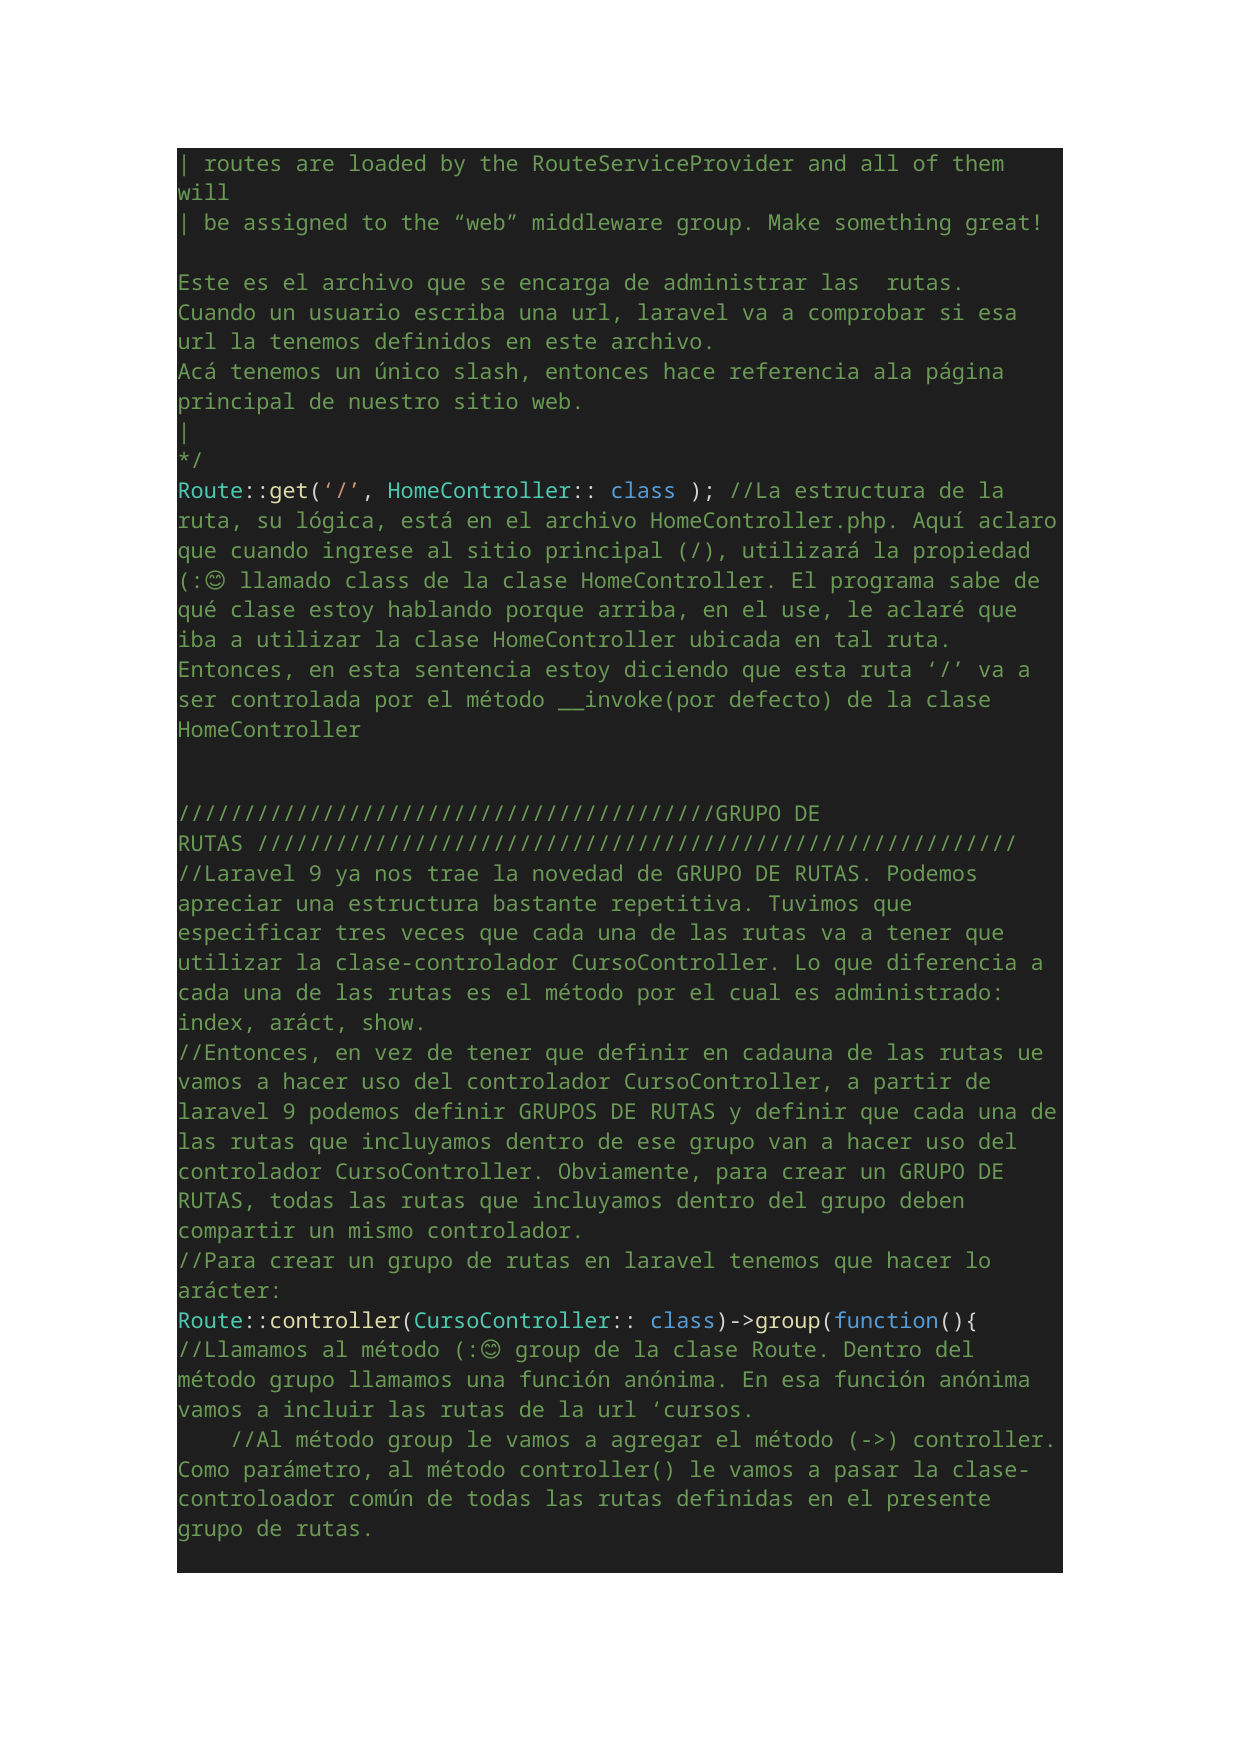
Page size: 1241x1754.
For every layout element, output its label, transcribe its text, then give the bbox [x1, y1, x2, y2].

text Cuando un usuario escriba una url, laravel va a comprobar si esa url la tenemos definidos en este archivo. [177, 297, 1063, 356]
text //Para crear un grupo de rutas en laravel tenemos que hacer lo arácter: [177, 1245, 1063, 1305]
text Route::get(‘/’, HomeController:: class ); //La estructura de la ruta, su lógica, está en el archivo HomeController.php. Aquí aclaro que cuando ingrese al sitio principal (/), utilizará la propiedad (: llamado class de la clase HomeController. El programa sabe de qué clase estoy hablando porque arriba, en el use, le aclaré que iba a utilizar la clase HomeController ubicada en tal ruta. Entonces, en esta sentencia estoy diciendo que esta ruta ‘/’ va a ser controlada por el método __invoke(por defecto) de la clase HomeController [177, 475, 1063, 743]
text | [177, 416, 1063, 446]
text //Laravel 9 ya nos trae la novedad de GRUPO DE RUTAS. Podemos apreciar una estructura bastante repetitiva. Tuvimos que especificar tres veces que cada una de las rutas va a tener que utilizar la clase-controlador CursoController. Lo que diferencia a cada una de las rutas es el método por el cual es administrado: index, aráct, show. [177, 858, 1063, 1037]
text | routes are loaded by the RouteServiceProvider and all of them will [177, 148, 1063, 207]
text Acá tenemos un único slash, entonces hace referencia ala página principal de nuestro sitio web. [177, 356, 1063, 416]
text Este es el archivo que se encarga de administrar las rutas. [177, 267, 1063, 297]
text /////////////////////////////////////////GRUPO DE RUTAS ////////////////////////////////////////////////////////// [177, 798, 1063, 858]
text */ [177, 446, 1063, 475]
text | be assigned to the “web” middleware group. Make something great! [177, 207, 1063, 237]
text //Entonces, en vez de tener que definir en cadauna de las rutas ue vamos a hacer uso del controlador CursoController, a partir de laravel 9 podemos definir GRUPOS DE RUTAS y definir que cada una de las rutas que incluyamos dentro de ese grupo van a hacer uso del controlador CursoController. Obviamente, para crear un GRUPO DE RUTAS, todas las rutas que incluyamos dentro del grupo deben compartir un mismo controlador. [177, 1037, 1063, 1245]
text Route::controller(CursoController:: class)->group(function(){ //Llamamos al método (: group de la clase Route. Dentro del método grupo llamamos una función anónima. En esa función anónima vamos a incluir las rutas de la url ‘cursos. [177, 1305, 1063, 1424]
text //Al método group le vamos a agregar el método (->) controller. Como parámetro, al método controller() le vamos a pasar la clase-controloador común de todas las rutas definidas en el presente grupo de rutas. [177, 1424, 1063, 1543]
